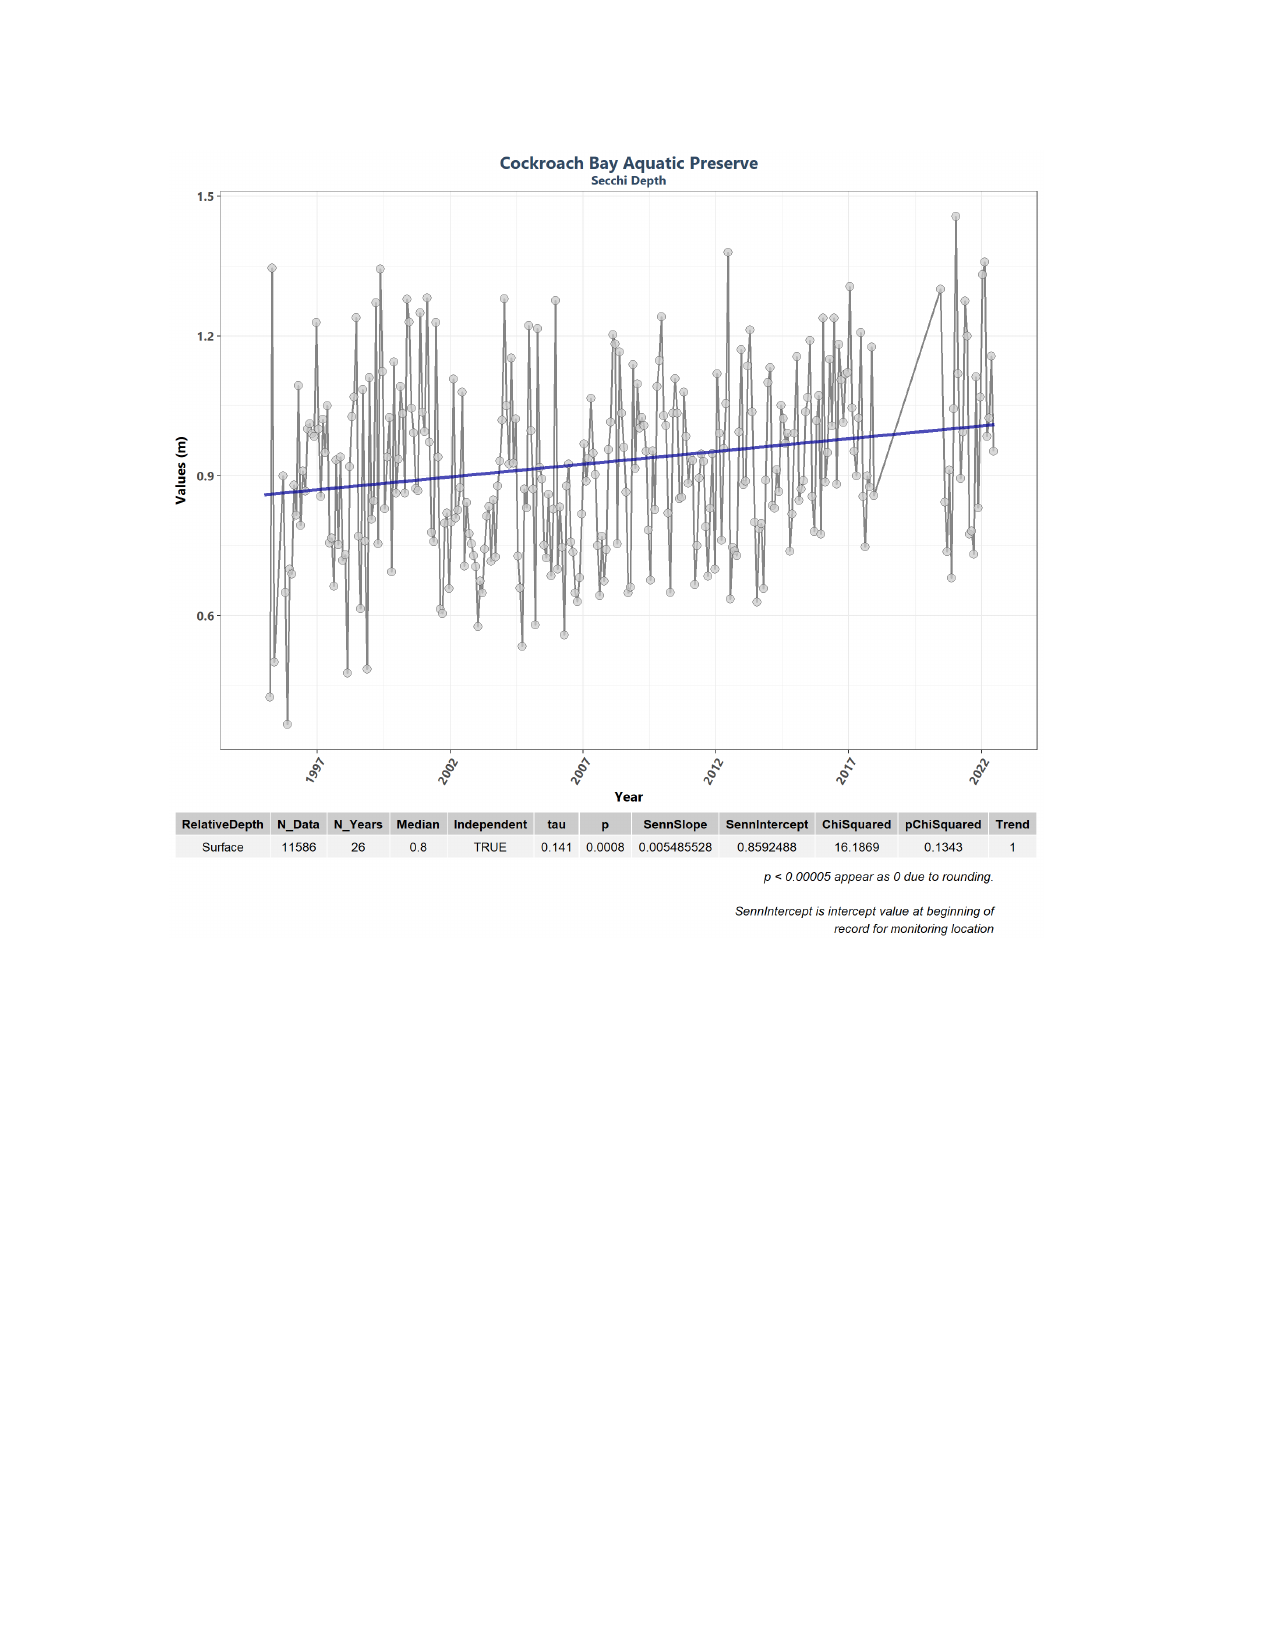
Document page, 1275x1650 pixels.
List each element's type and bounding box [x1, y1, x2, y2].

picture [168, 150, 1044, 938]
